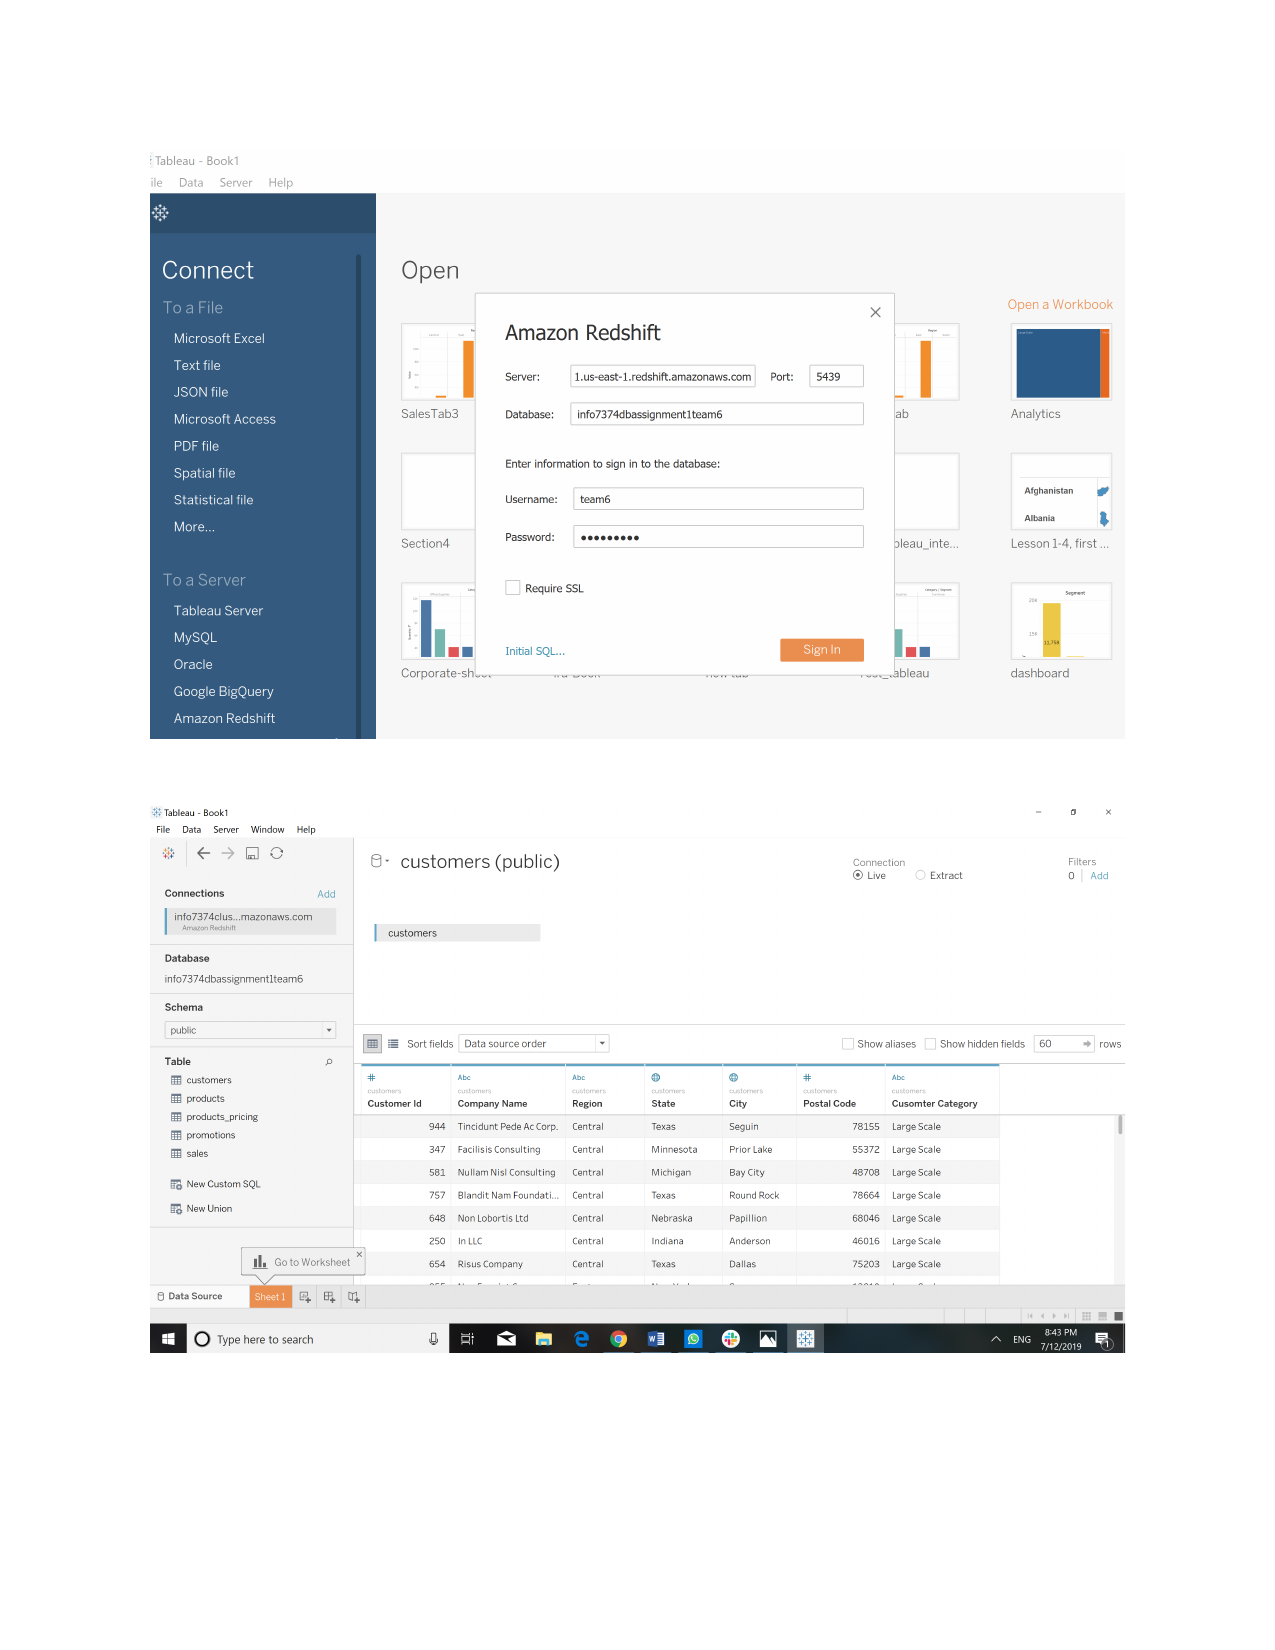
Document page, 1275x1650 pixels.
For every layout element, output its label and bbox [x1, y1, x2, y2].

picture [150, 150, 1125, 739]
picture [150, 804, 1125, 1353]
